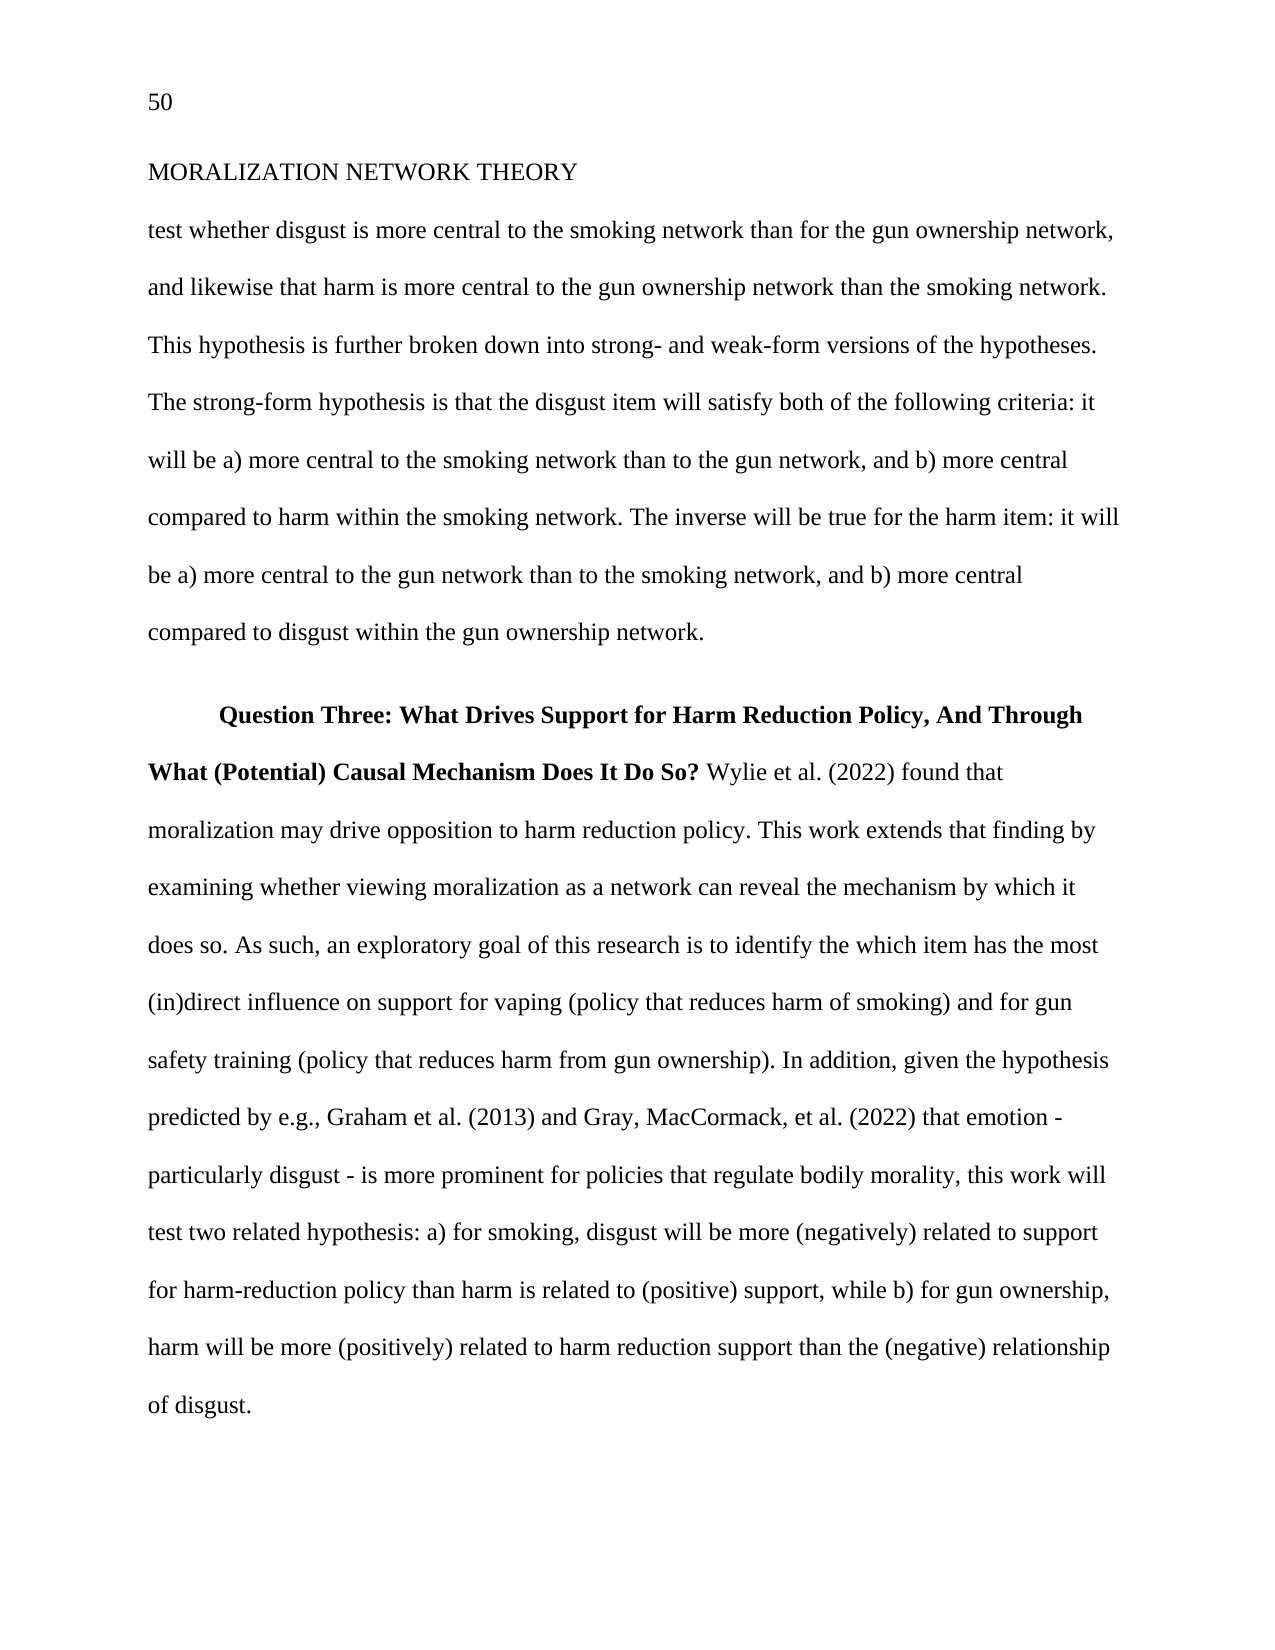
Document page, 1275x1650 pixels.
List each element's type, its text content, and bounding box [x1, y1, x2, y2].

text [148, 215, 1127, 646]
text Question Three: What Drives Support for Harm Reduction Policy, And Through What (Potential) Causal Mechanism Does It Do So? Wylie et al. (2022) found that moralization may drive opposition to harm reduction policy. This work extends that finding by examining whether viewing moralization as a network can reveal the mechanism by which it does so. As such, an exploratory goal of this research is to identify the which item has the most (in)direct influence on support for vaping (policy that reduces harm of smoking) and for gun safety training (policy that reduces harm from gun ownership). In addition, given the hypothesis predicted by e.g., Graham et al. (2013) and Gray, MacCormack, et al. (2022) that emotion - particularly disgust - is more prominent for policies that regulate bodily morality, this work will test two related hypothesis: a) for smoking, disgust will be more (negatively) related to support for harm-reduction policy than harm is related to (positive) support, while b) for gun ownership, harm will be more (positively) related to harm reduction support than the (negative) relationship of disgust. [148, 700, 1127, 1419]
